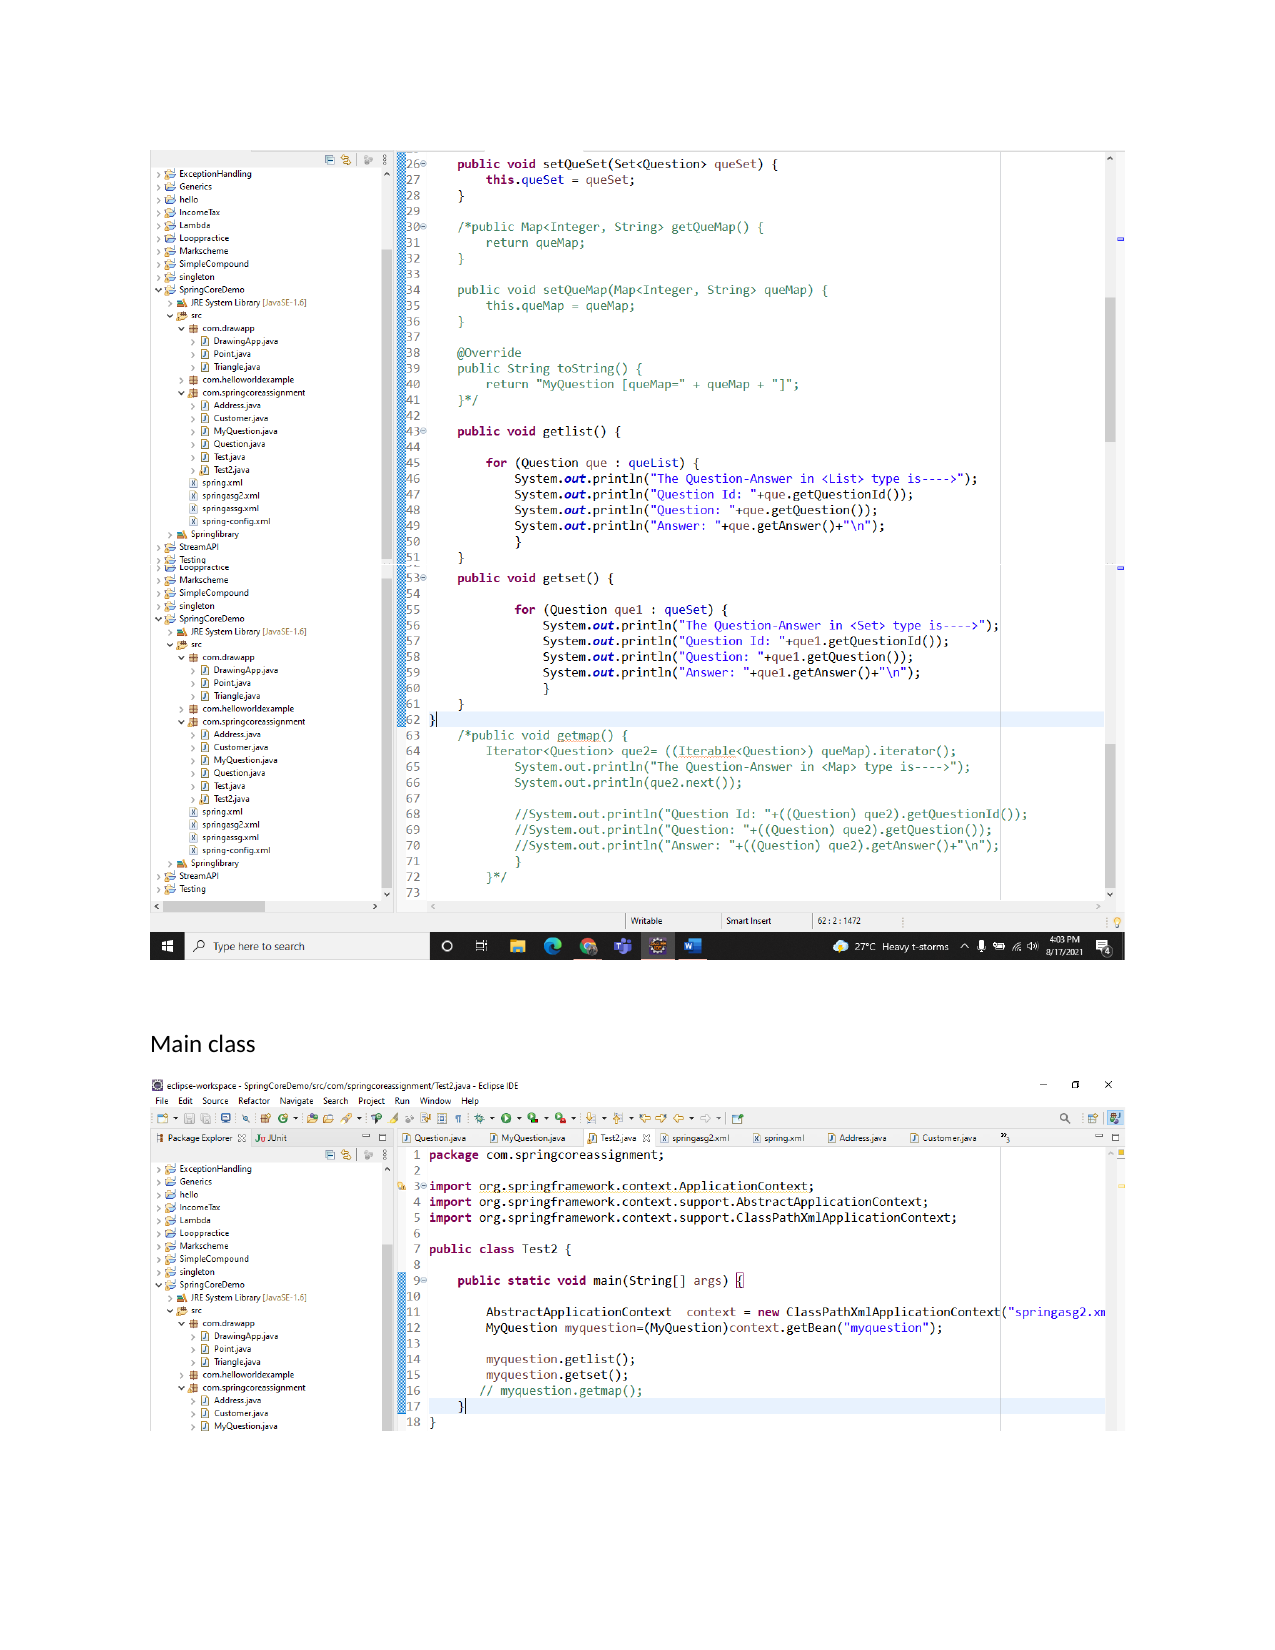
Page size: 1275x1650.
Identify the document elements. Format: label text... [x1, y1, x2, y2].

picture [150, 150, 1125, 564]
picture [150, 565, 1125, 960]
picture [150, 1077, 1125, 1431]
text Main class [150, 1028, 1125, 1059]
